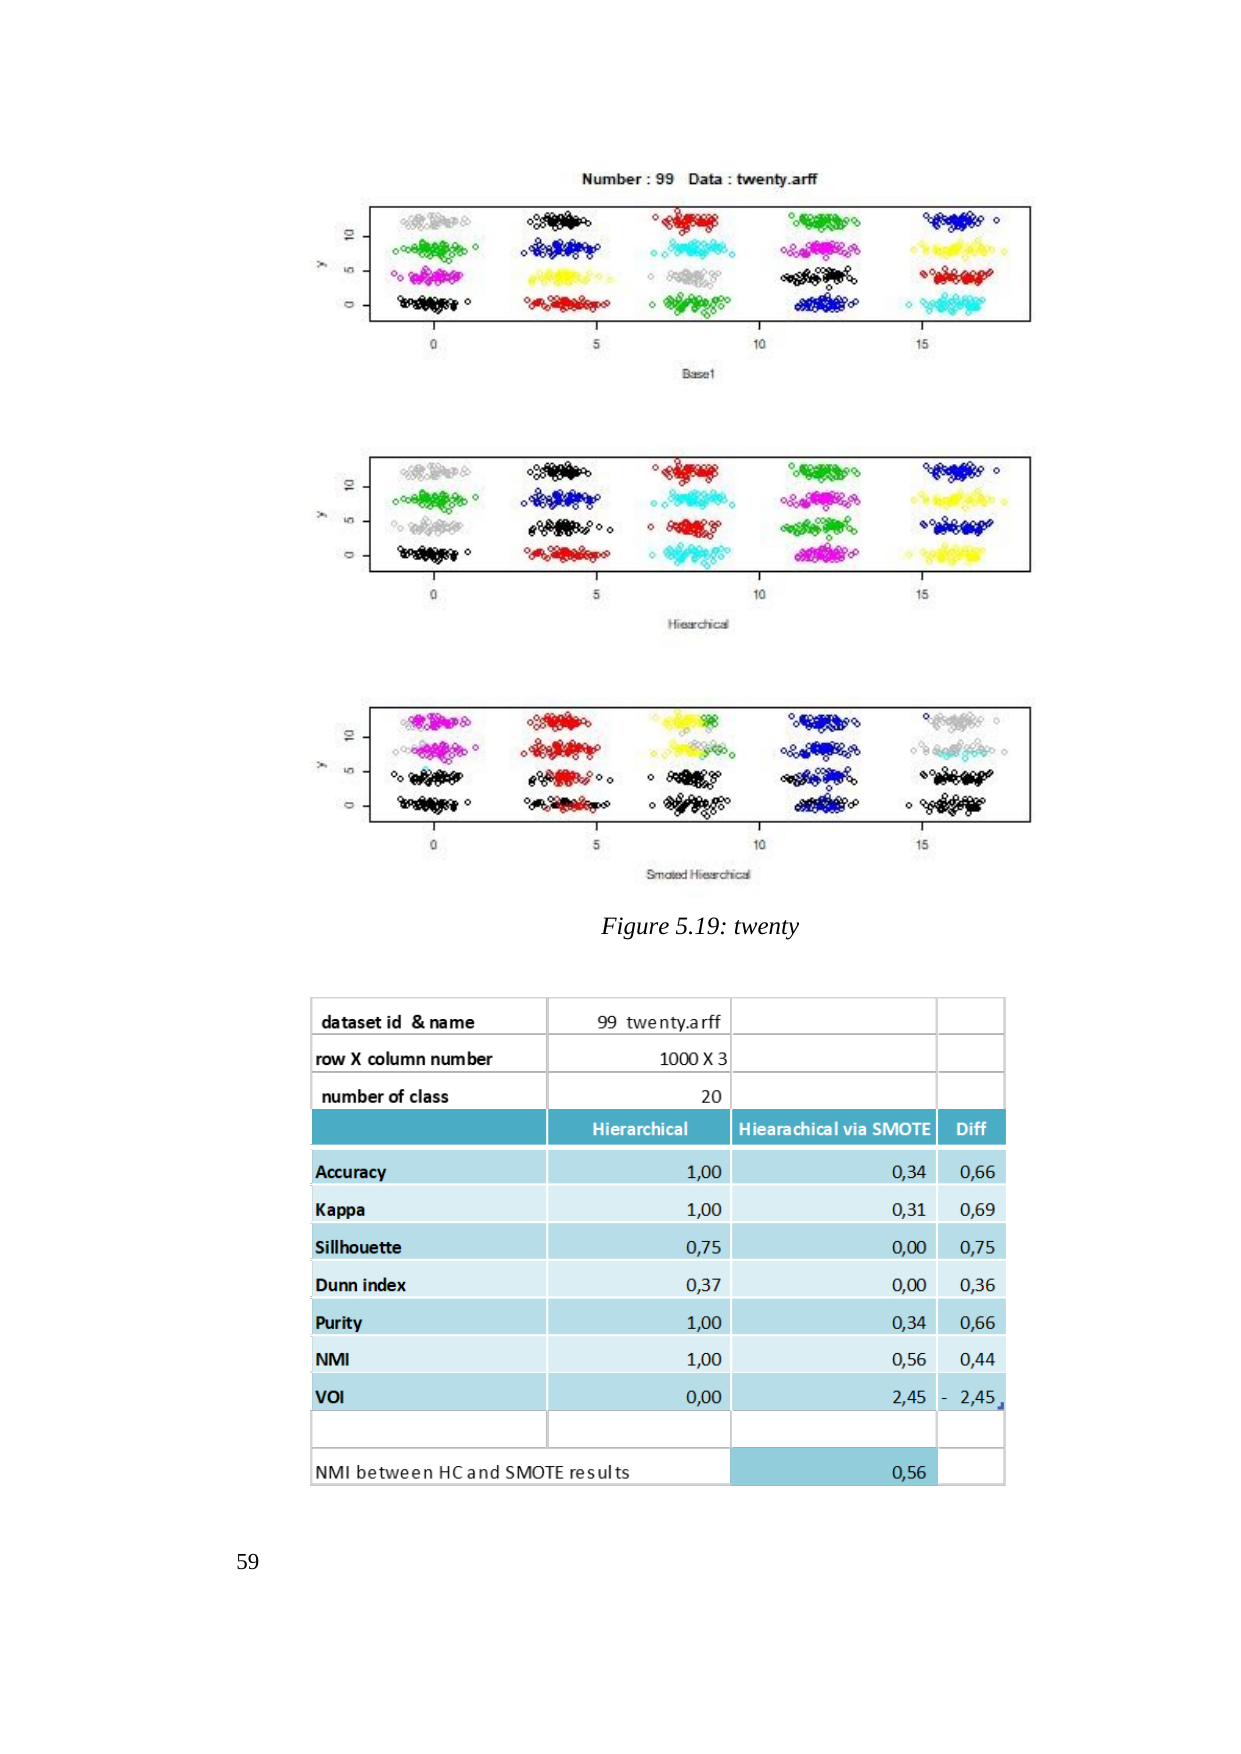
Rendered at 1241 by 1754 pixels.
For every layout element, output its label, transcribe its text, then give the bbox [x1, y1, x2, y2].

text Figure 5.19: twenty [236, 911, 1092, 939]
picture [310, 997, 1007, 1487]
picture [310, 147, 1060, 898]
